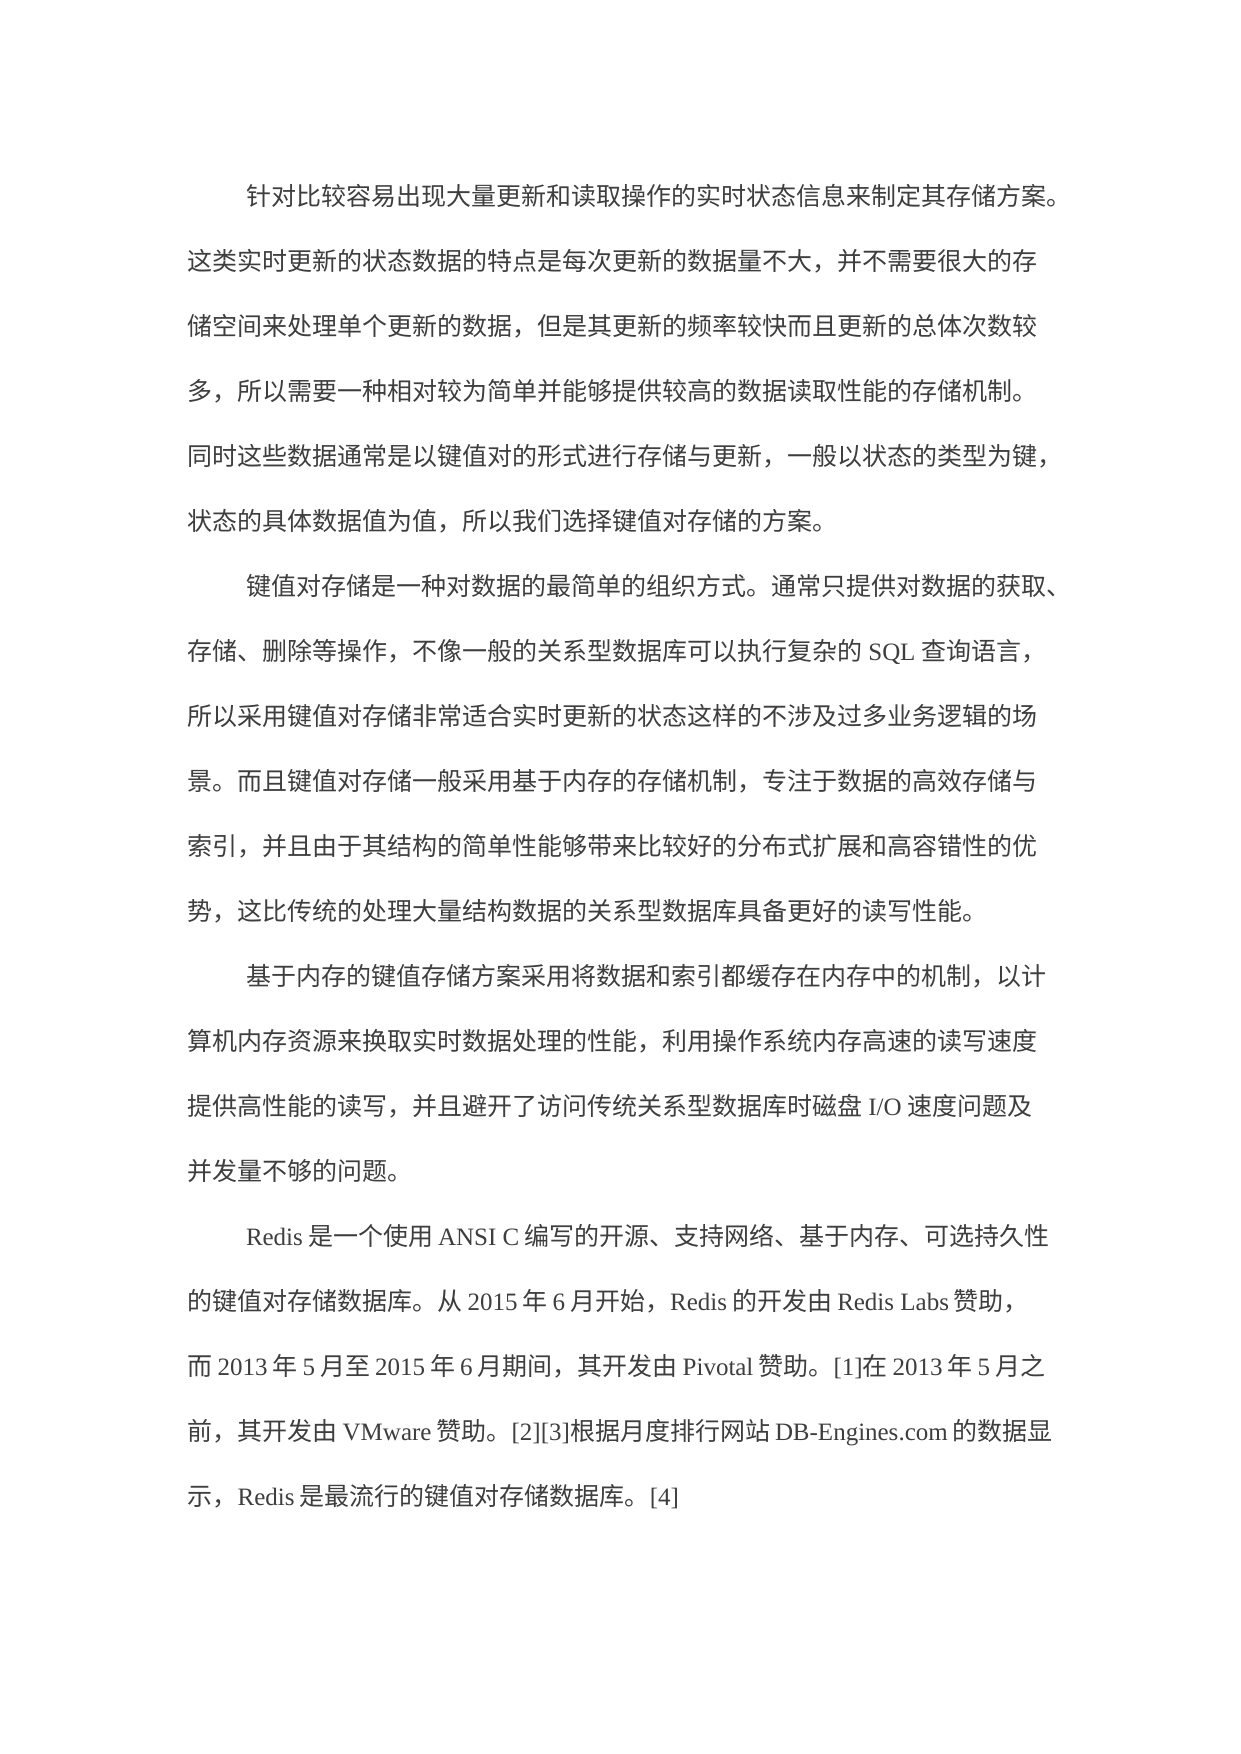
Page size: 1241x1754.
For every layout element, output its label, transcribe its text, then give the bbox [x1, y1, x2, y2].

text 键值对存储是一种对数据的最简单的组织方式。通常只提供对数据的获取、存储、删除等操作，不像一般的关系型数据库可以执行复杂的 SQL 查询语言，所以采用键值对存储非常适合实时更新的状态这样的不涉及过多业务逻辑的场景。而且键值对存储一般采用基于内存的存储机制，专注于数据的高效存储与索引，并且由于其结构的简单性能够带来比较好的分布式扩展和高容错性的优势，这比传统的处理大量结构数据的关系型数据库具备更好的读写性能。 [187, 552, 1053, 942]
text 针对比较容易出现大量更新和读取操作的实时状态信息来制定其存储方案。这类实时更新的状态数据的特点是每次更新的数据量不大，并不需要很大的存储空间来处理单个更新的数据，但是其更新的频率较快而且更新的总体次数较多，所以需要一种相对较为简单并能够提供较高的数据读取性能的存储机制。同时这些数据通常是以键值对的形式进行存储与更新，一般以状态的类型为键，状态的具体数据值为值，所以我们选择键值对存储的方案。 [187, 162, 1053, 552]
text 基于内存的键值存储方案采用将数据和索引都缓存在内存中的机制，以计算机内存资源来换取实时数据处理的性能，利用操作系统内存高速的读写速度提供高性能的读写，并且避开了访问传统关系型数据库时磁盘 I/O 速度问题及并发量不够的问题。 [187, 942, 1053, 1202]
text Redis是一个使用ANSI C编写的开源、支持网络、基于内存、可选持久性的键值对存储数据库。从2015年6月开始，Redis的开发由Redis Labs赞助，而2013年5月至2015年6月期间，其开发由Pivotal赞助。[1]在2013年5月之前，其开发由VMware赞助。[2][3]根据月度排行网站DB-Engines.com的数据显示，Redis是最流行的键值对存储数据库。[4] [187, 1202, 1053, 1527]
